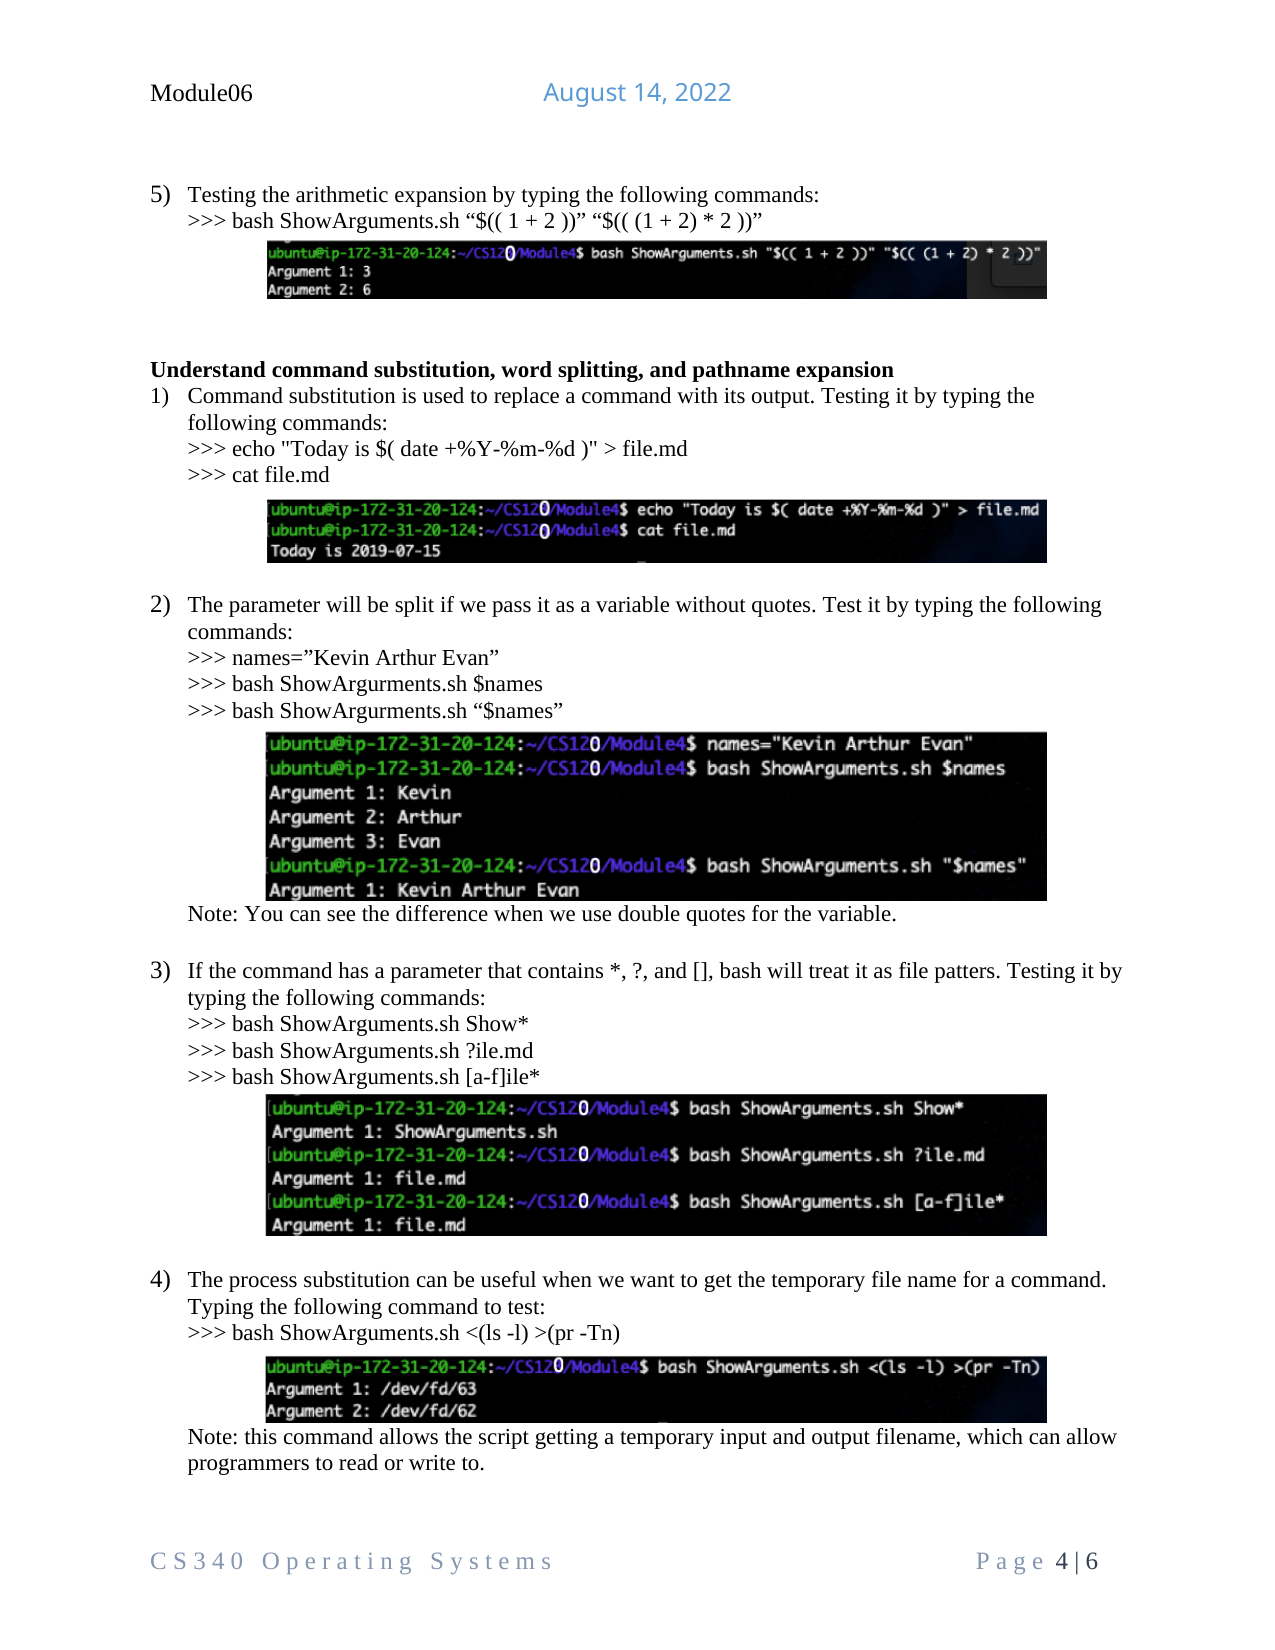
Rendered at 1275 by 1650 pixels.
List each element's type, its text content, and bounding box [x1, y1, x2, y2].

list The parameter will be split if we pass it as a variable without quotes. Test it by typing the following commands: [150, 589, 1125, 644]
list >>> bash ShowArguments.sh <(ls -l) >(pr -Tn) [187, 1319, 1125, 1346]
list >>> bash ShowArguments.sh “$(( 1 + 2 ))” “$(( (1 + 2) * 2 ))” [187, 207, 1125, 234]
list >>> bash ShowArguments.sh ?ile.md [187, 1037, 1125, 1063]
picture [265, 1345, 1047, 1423]
text Understand command substitution, word splitting, and pathname expansion [150, 356, 1125, 382]
picture [265, 487, 1047, 563]
list >>> bash ShowArgurments.sh “$names” [187, 697, 1125, 723]
list The process substitution can be useful when we want to get the temporary file name for a command. Typing the following command to test: [150, 1264, 1125, 1319]
list If the command has a parameter that contains *, ?, and [], bash will treat it as file patters. Testing it by typing the following commands: [150, 955, 1125, 1011]
list >>> names=”Kevin Arthur Evan” [187, 644, 1125, 671]
list Command substitution is used to replace a command with its output. Testing it by typing the following commands: [150, 382, 1125, 435]
list Note: You can see the difference when we use double quotes for the variable. [187, 900, 1125, 927]
list >>> bash ShowArguments.sh Show* [187, 1011, 1125, 1037]
list >>> cat file.md [187, 461, 1125, 488]
list >>> echo "Today is $( date +%Y-%m-%d )" > file.md [187, 435, 1125, 461]
picture [265, 233, 1047, 299]
list Testing the arithmetic expansion by typing the following commands: [150, 179, 1125, 207]
picture [265, 723, 1047, 901]
list >>> bash ShowArguments.sh [a-f]ile* [187, 1063, 1125, 1089]
picture [265, 1089, 1047, 1236]
list Note: this command allows the script getting a temporary input and output filename, which can allow programmers to read or write to. [187, 1423, 1125, 1475]
list >>> bash ShowArgurments.sh $names [187, 671, 1125, 697]
